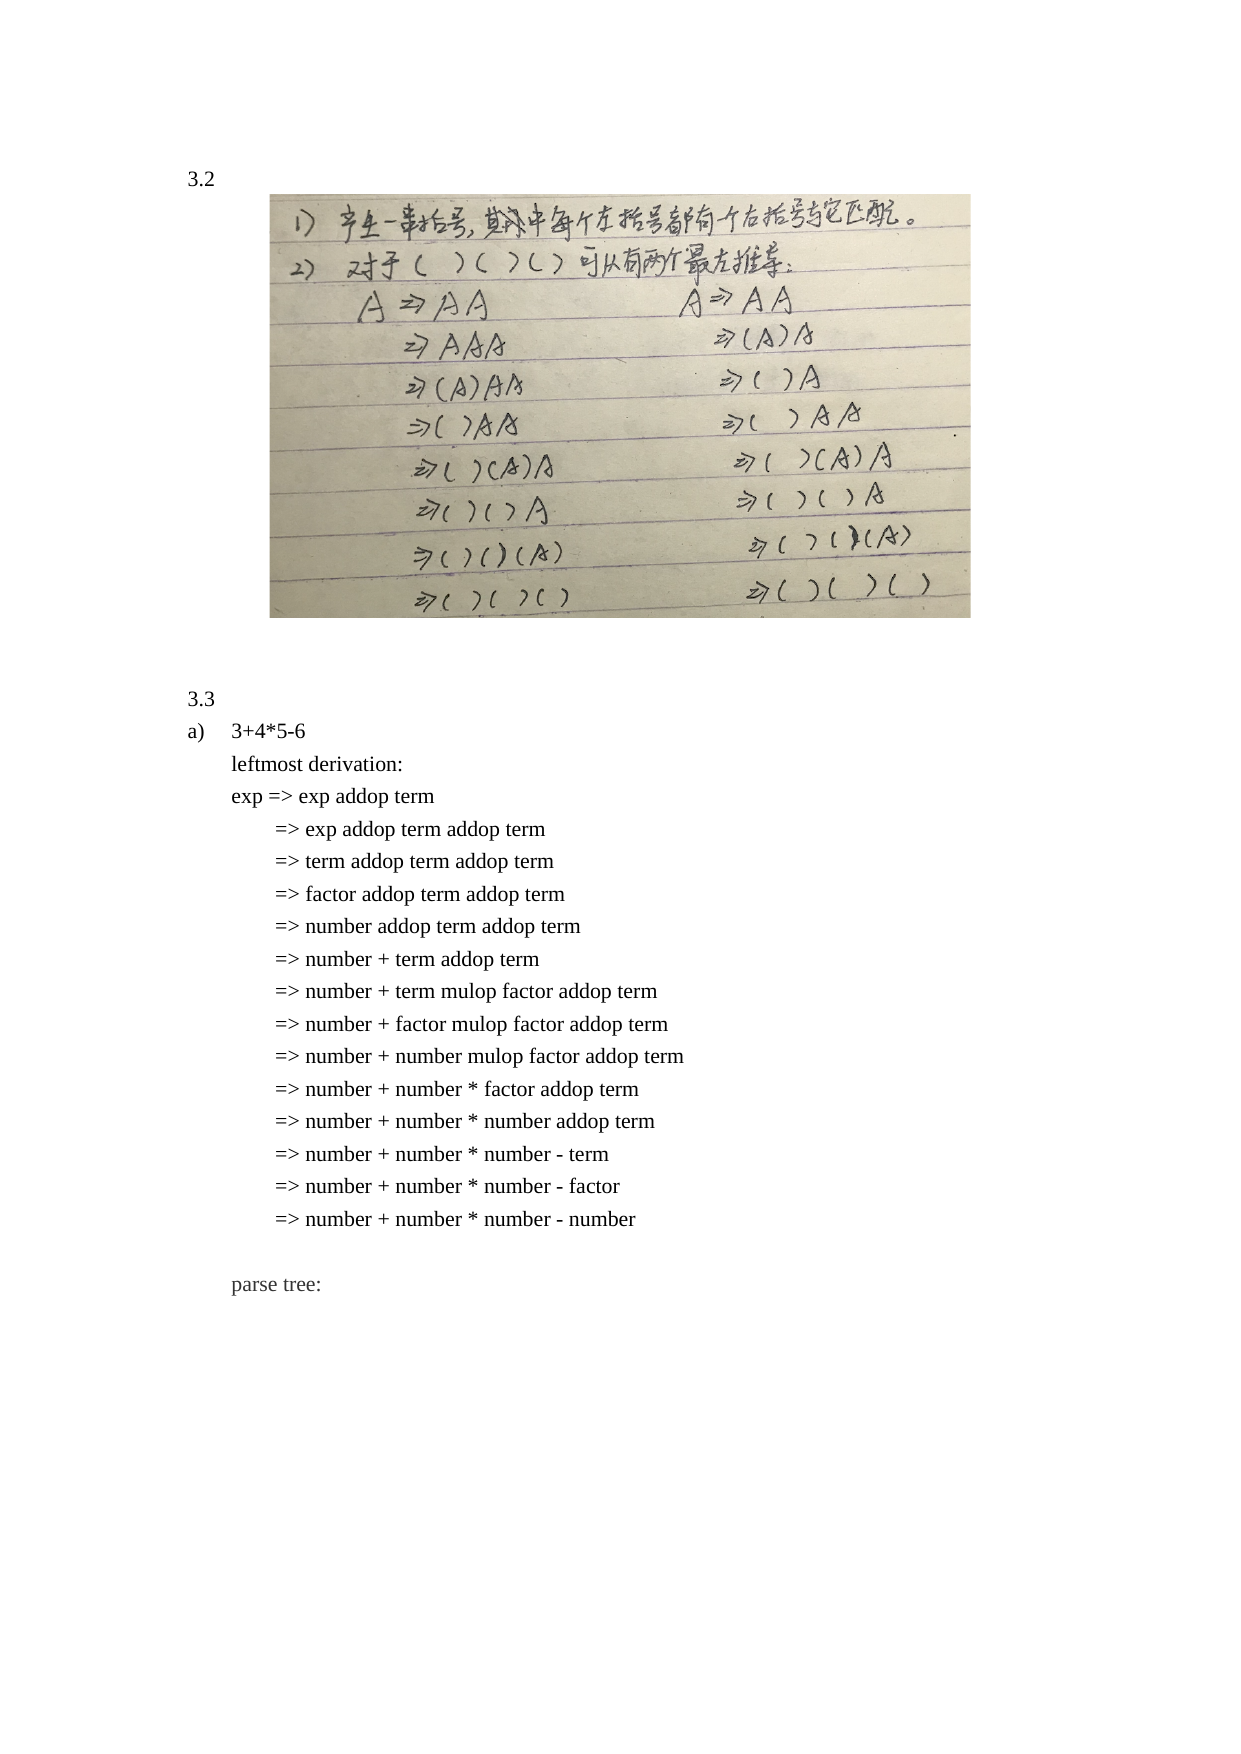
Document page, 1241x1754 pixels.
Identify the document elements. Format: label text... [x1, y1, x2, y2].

text => exp addop term addop term [231, 812, 1053, 844]
text => number + factor mulop factor addop term [231, 1007, 1053, 1039]
text 3.2 [187, 162, 1053, 194]
text => number + number * number addop term [231, 1104, 1053, 1137]
text => number + number * number - number [231, 1202, 1053, 1234]
text => number + number * number - factor [231, 1169, 1053, 1202]
picture [269, 194, 971, 618]
text parse tree: [187, 1267, 1053, 1299]
text 3.3 [187, 682, 1053, 714]
text => number + term addop term [231, 942, 1053, 974]
text => factor addop term addop term [231, 877, 1053, 909]
text => number addop term addop term [231, 909, 1053, 942]
text => number + number * number - term [231, 1137, 1053, 1169]
list 3+4*5-6 [187, 714, 1053, 747]
list exp => exp addop term [231, 779, 1053, 812]
text => number + number * factor addop term [231, 1072, 1053, 1104]
text => number + number mulop factor addop term [231, 1039, 1053, 1072]
text => number + term mulop factor addop term [231, 974, 1053, 1007]
list leftmost derivation: [231, 747, 1053, 779]
text => term addop term addop term [231, 844, 1053, 877]
